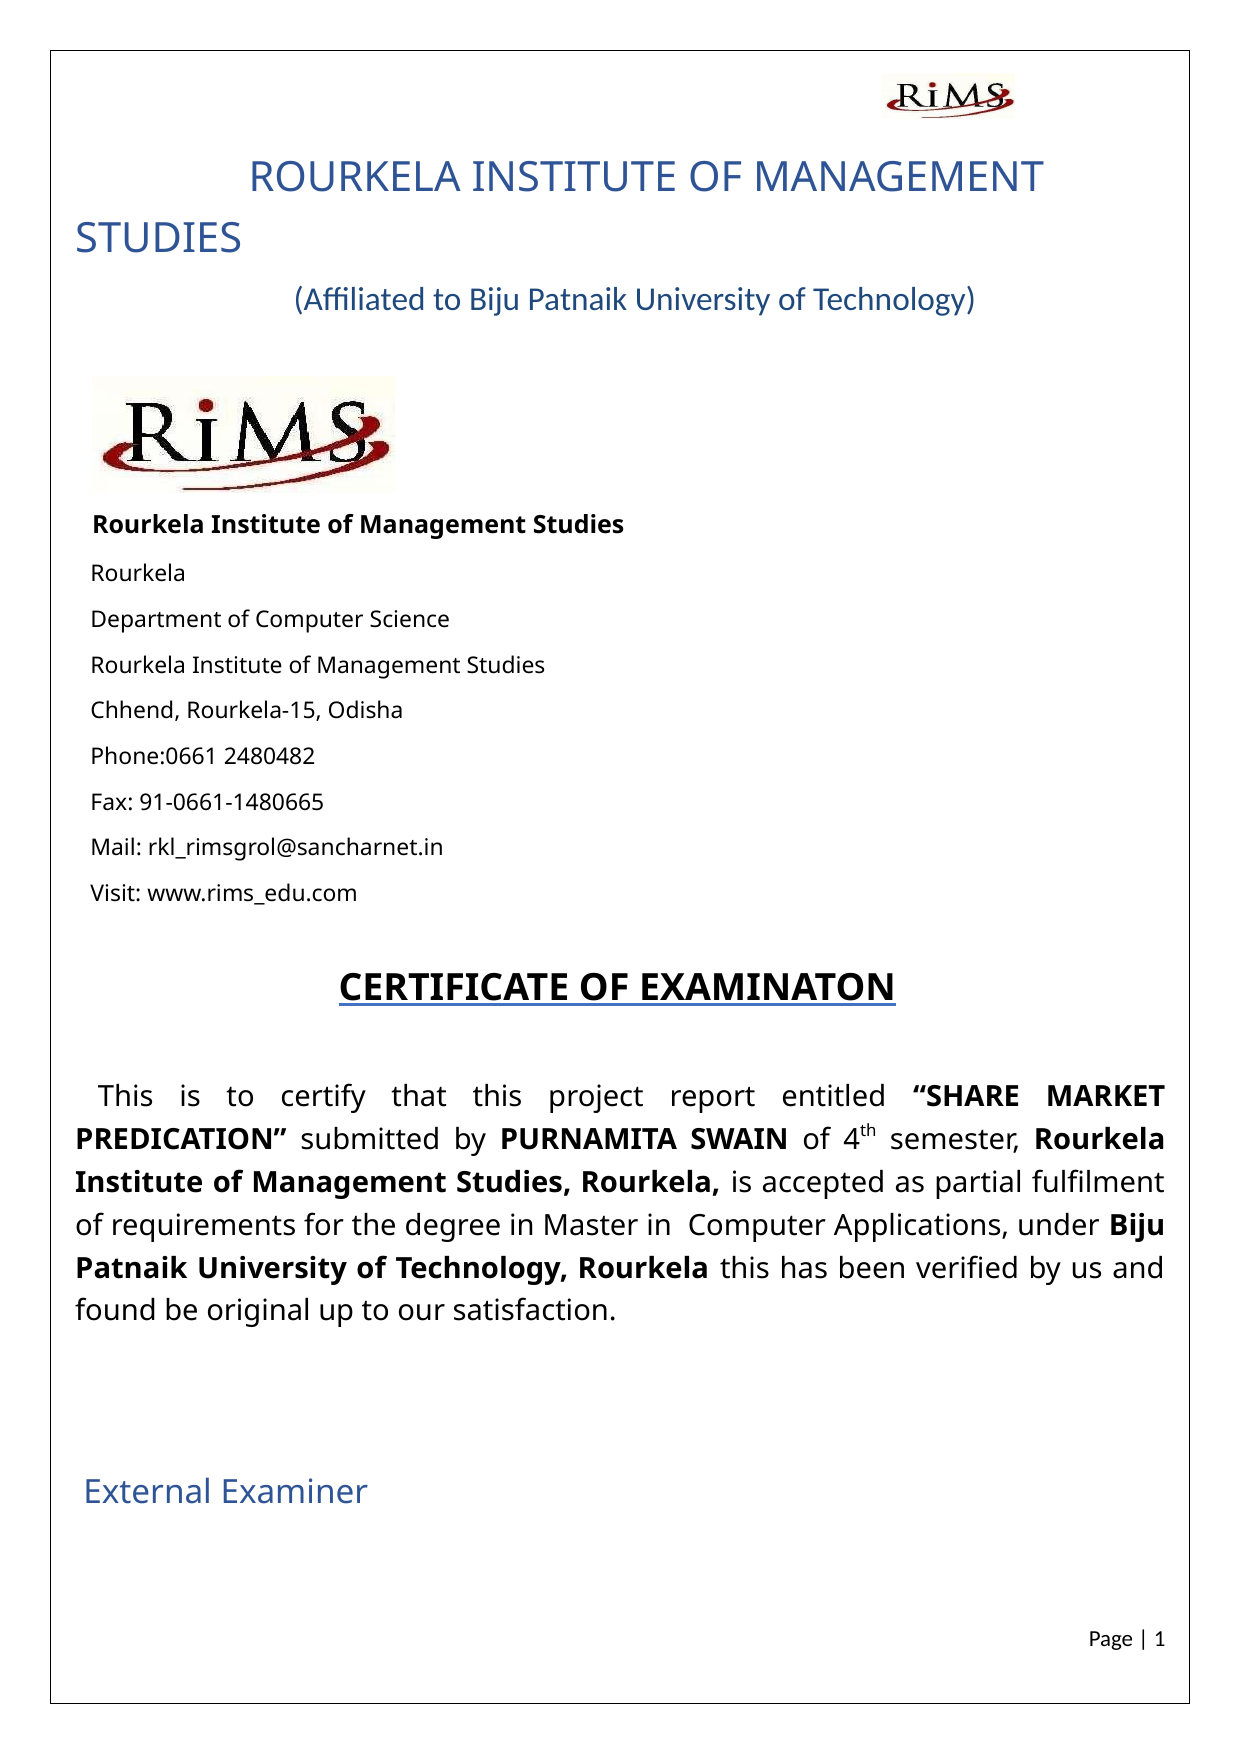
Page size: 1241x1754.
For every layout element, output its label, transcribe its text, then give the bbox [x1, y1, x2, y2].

text (Affiliated to Biju Patnaik University of Technology) [75, 278, 1165, 318]
text Rourkela Institute of Management Studies [92, 506, 1165, 541]
text Fax: 91-0661-1480665 [90, 786, 1165, 817]
text Chhend, Rourkela-15, Odisha [90, 694, 1165, 726]
text Rourkela [90, 557, 1165, 589]
text Rourkela Institute of Management Studies [90, 649, 1165, 680]
text Visit: www.rims_edu.com [90, 877, 1165, 908]
picture [881, 73, 1016, 119]
text Phone:0661 2480482 [90, 740, 1165, 771]
subtitle ROURKELA INSTITUTE OF MANAGEMENT STUDIES [75, 147, 1165, 265]
text Department of Computer Science [90, 603, 1165, 634]
picture [91, 376, 396, 493]
text CERTIFICATE OF EXAMINATON [75, 960, 1159, 1011]
subtitle External Examiner [74, 1468, 1165, 1514]
text This is to certify that this project report entitled “SHARE MARKET PREDICATION” submitted by PURNAMITA SWAIN of 4th semester, Rourkela Institute of Management Studies, Rourkela, is accepted as partial fulfilment of requirements for the degree in Master in Computer Applications, under Biju Patnaik University of Technology, Rourkela this has been verified by us and found be original up to our satisfaction. [75, 1076, 1165, 1329]
text Mail: rkl_rimsgrol@sancharnet.in [90, 831, 1165, 862]
